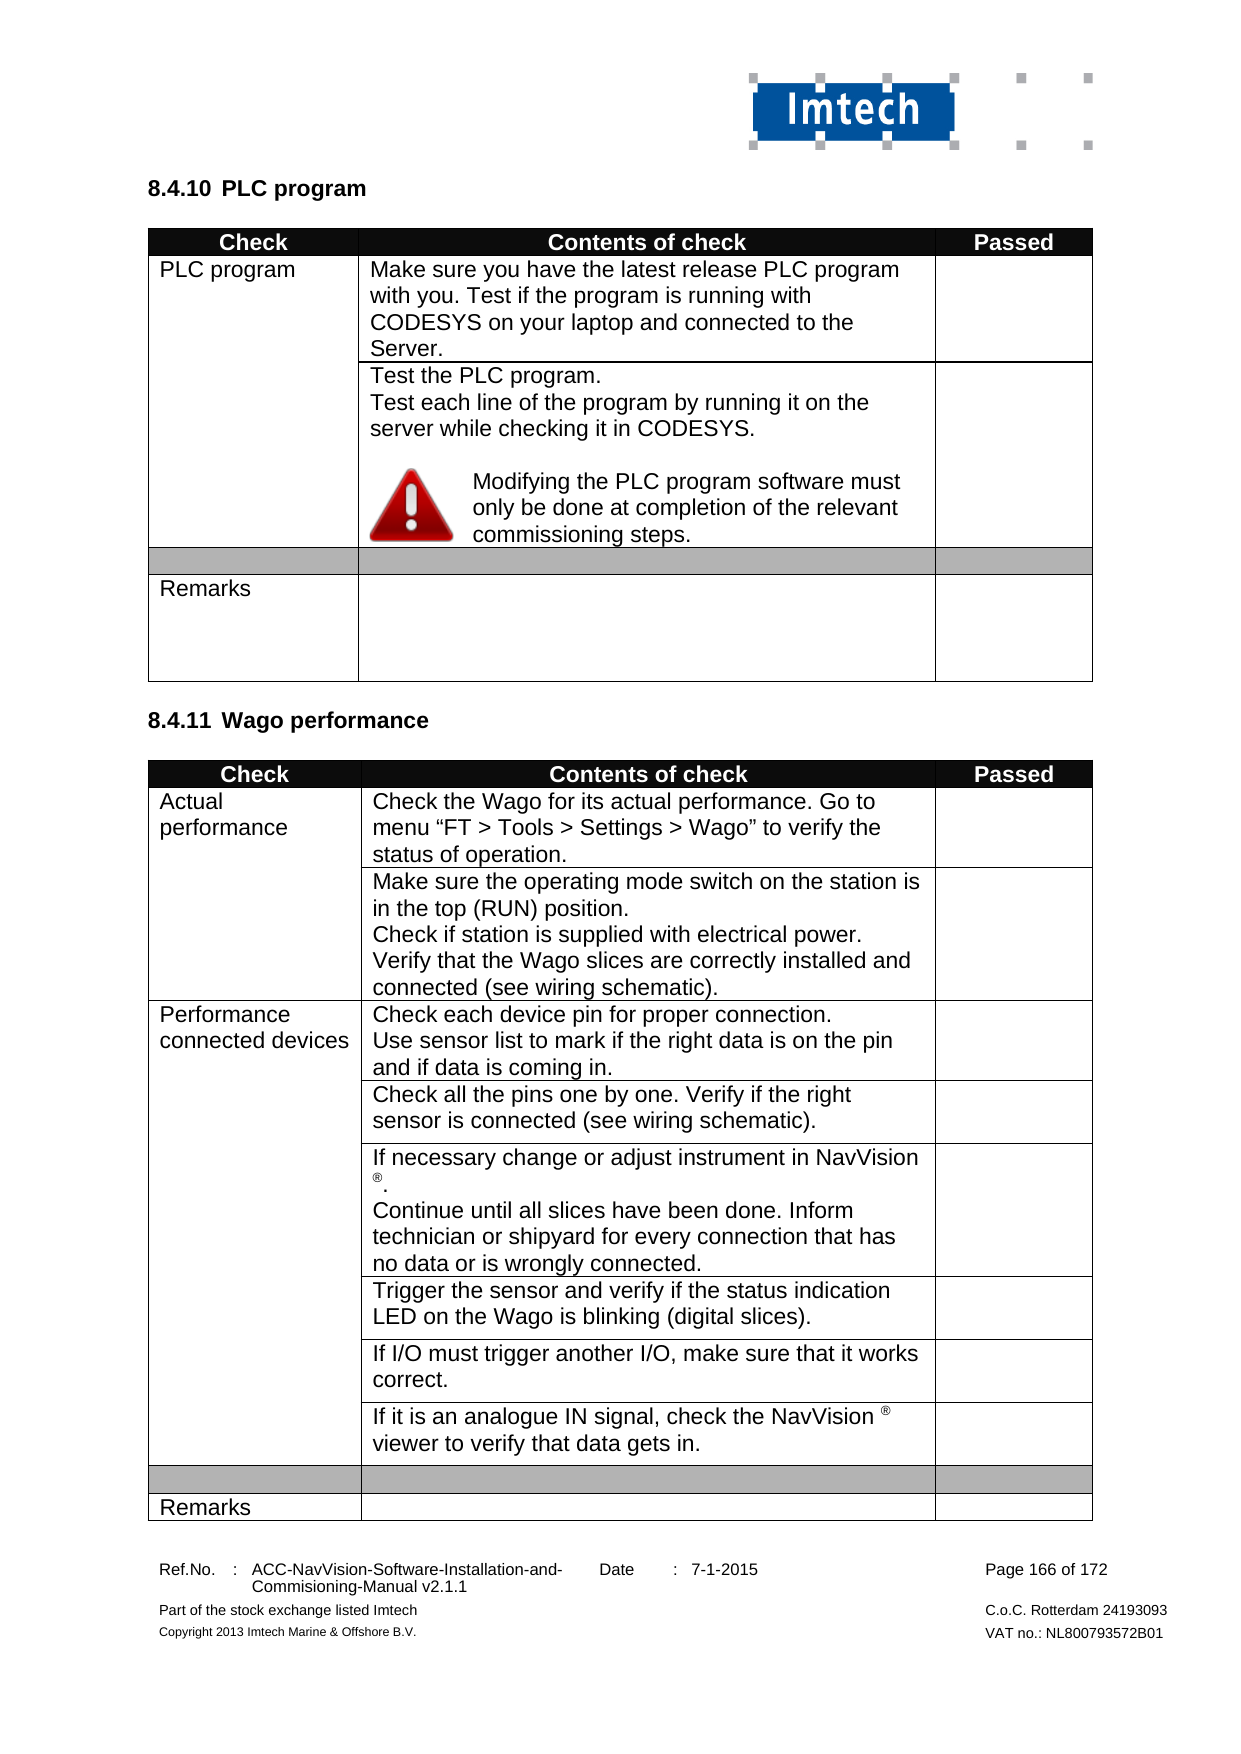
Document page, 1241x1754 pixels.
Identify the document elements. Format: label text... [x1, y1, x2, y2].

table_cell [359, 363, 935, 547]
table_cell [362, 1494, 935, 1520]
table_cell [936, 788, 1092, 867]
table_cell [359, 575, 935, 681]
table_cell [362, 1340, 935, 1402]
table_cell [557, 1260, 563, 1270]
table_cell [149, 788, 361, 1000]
subtitle PLC program [148, 175, 1093, 201]
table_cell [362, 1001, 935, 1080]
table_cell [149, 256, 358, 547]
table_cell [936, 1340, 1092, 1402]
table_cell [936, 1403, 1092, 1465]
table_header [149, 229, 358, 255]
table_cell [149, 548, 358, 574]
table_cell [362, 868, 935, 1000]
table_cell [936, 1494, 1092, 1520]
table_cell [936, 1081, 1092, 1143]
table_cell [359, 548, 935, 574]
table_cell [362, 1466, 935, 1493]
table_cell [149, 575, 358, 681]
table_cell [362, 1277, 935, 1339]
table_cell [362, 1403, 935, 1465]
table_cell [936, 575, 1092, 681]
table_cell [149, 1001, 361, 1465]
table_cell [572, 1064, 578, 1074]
subtitle Wago performance [148, 707, 1093, 733]
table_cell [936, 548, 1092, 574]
picture [369, 468, 454, 542]
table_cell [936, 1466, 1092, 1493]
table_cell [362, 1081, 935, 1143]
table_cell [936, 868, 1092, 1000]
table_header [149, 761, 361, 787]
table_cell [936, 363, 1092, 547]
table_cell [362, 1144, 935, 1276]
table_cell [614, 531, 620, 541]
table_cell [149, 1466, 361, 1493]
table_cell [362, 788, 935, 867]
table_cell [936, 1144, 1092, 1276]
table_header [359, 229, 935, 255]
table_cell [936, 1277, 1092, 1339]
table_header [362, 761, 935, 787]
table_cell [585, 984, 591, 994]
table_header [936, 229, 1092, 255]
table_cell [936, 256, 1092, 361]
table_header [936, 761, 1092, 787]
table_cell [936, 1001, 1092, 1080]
picture [748, 73, 1093, 150]
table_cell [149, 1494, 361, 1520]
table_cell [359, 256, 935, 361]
